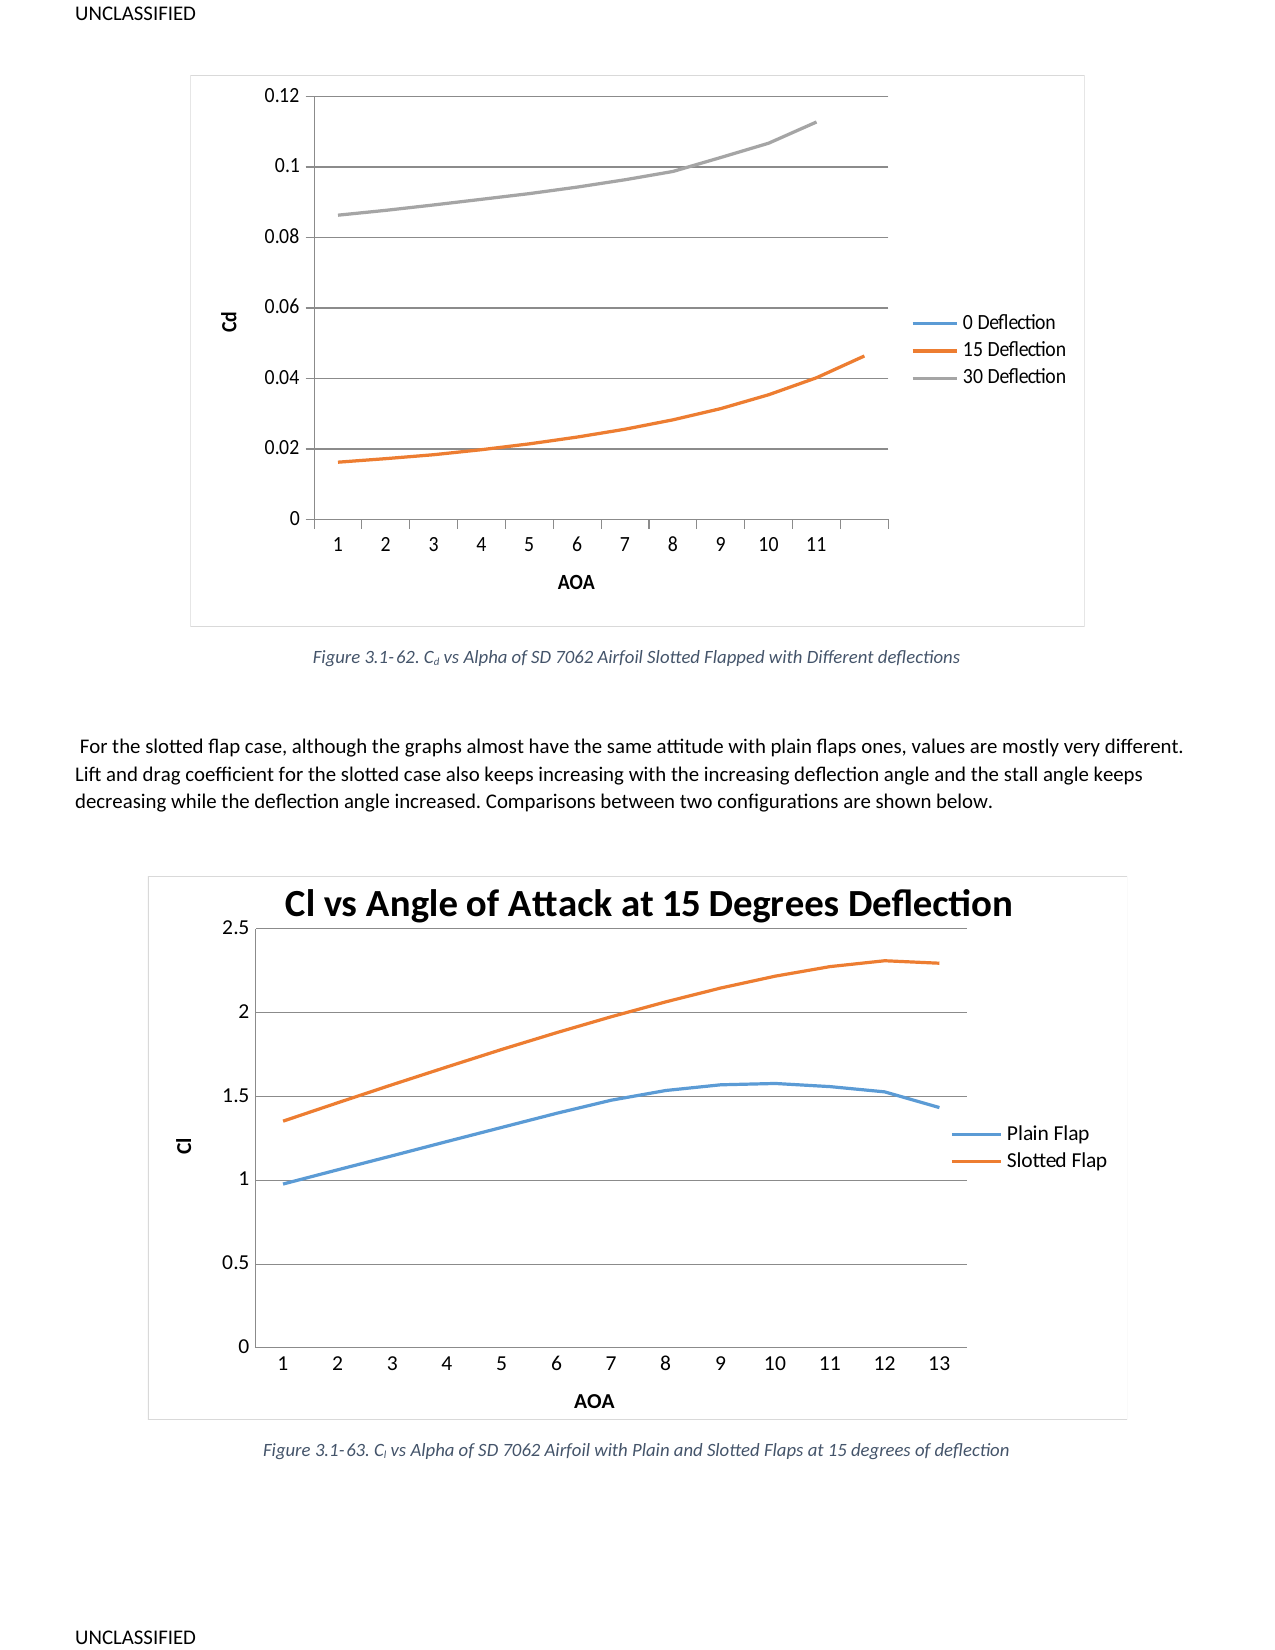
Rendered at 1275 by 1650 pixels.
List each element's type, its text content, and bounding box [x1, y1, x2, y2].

text Figure 3.1-63. Cl vs Alpha of SD 7062 Airfoil with Plain and Slotted Flaps at 15 degrees of deflection [75, 1438, 1200, 1461]
text Figure 3.1-62. Cd vs Alpha of SD 7062 Airfoil Slotted Flapped with Different deflections [75, 646, 1200, 668]
text For the slotted flap case, although the graphs almost have the same attitude with plain flaps ones, values are mostly very different. Lift and drag coefficient for the slotted case also keeps increasing with the increasing deflection angle and the stall angle keeps decreasing while the deflection angle increased. Comparisons between two configurations are shown below. [75, 733, 1200, 813]
